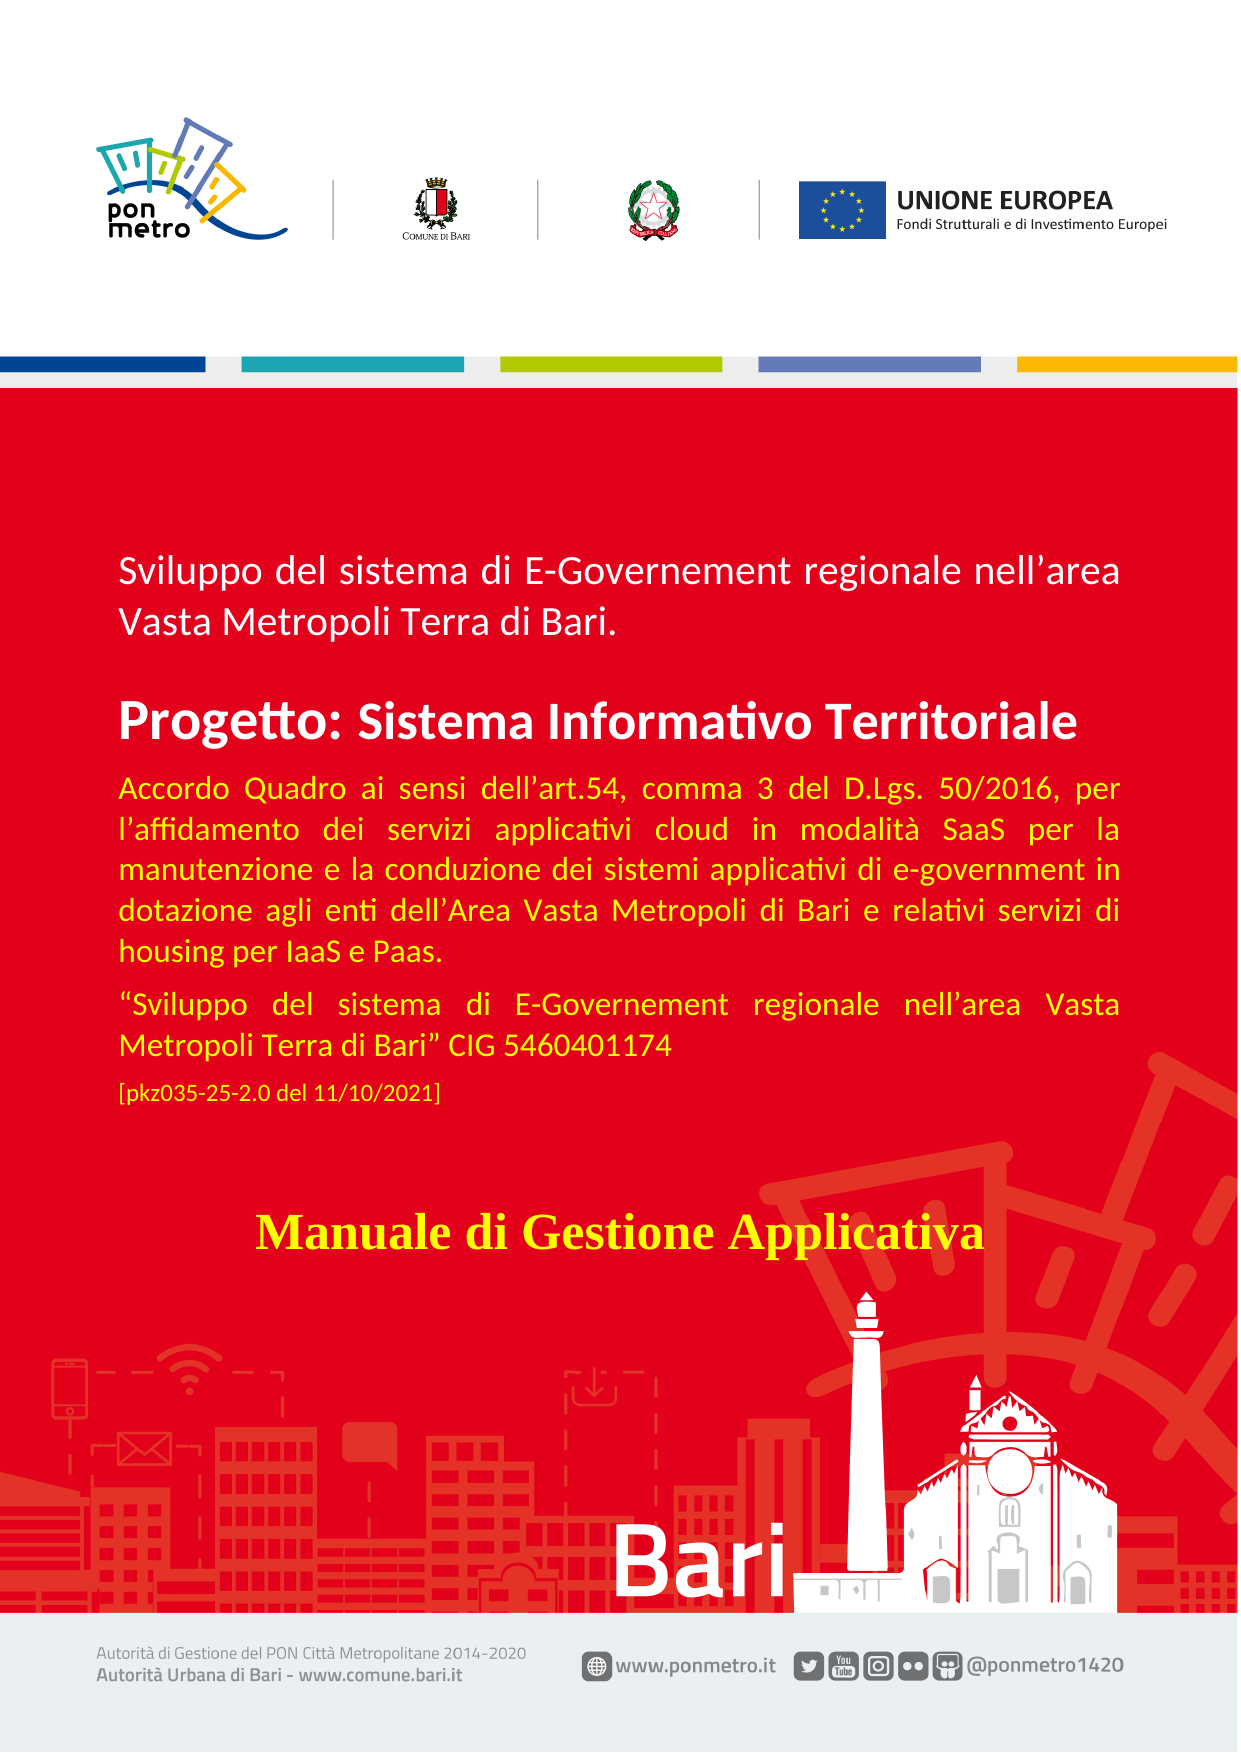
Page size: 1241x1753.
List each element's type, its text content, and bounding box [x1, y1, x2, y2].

text Sviluppo del sistema di E-Governement regionale nell’area Vasta Metropoli Terra di Bari. [118, 544, 1122, 646]
text Accordo Quadro ai sensi dell’art.54, comma 3 del D.Lgs. 50/2016, per l’affidamento dei servizi applicativi cloud in modalità SaaS per la manutenzione e la conduzione dei sistemi applicativi di e-government in dotazione agli enti dell’Area Vasta Metropoli di Bari e relativi servizi di housing per IaaS e Paas. [118, 767, 1122, 971]
text Progetto: Sistema Informativo Territoriale [118, 683, 1122, 754]
text “Sviluppo del sistema di E-Governement regionale nell’area Vasta Metropoli Terra di Bari” CIG 5460401174 [118, 983, 1122, 1064]
text Manuale di Gestione Applicativa [118, 1201, 1122, 1261]
text [pkz035-25-2.0 del 11/10/2021] [118, 1077, 1122, 1107]
picture [0, 0, 1239, 1752]
